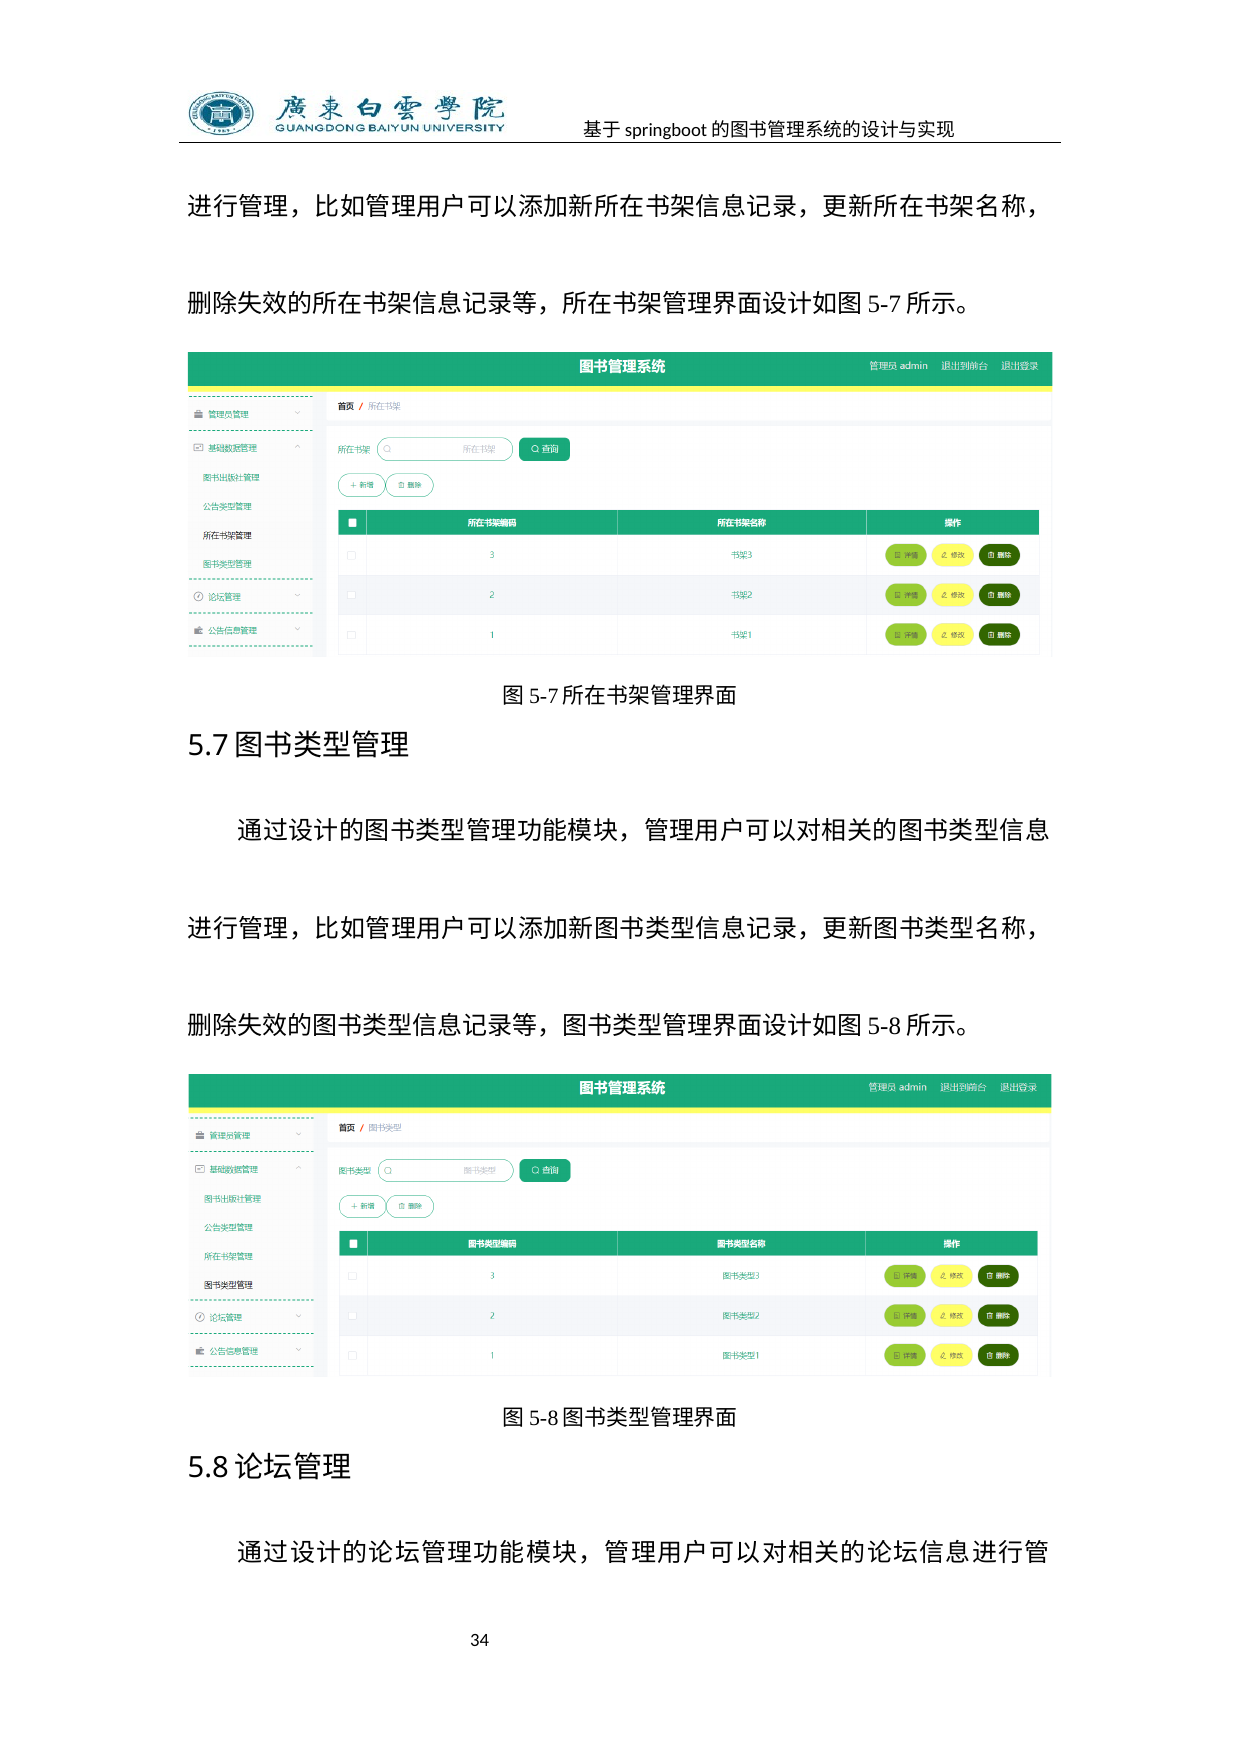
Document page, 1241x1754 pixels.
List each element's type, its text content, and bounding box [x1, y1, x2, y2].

picture [187, 352, 1053, 657]
text 图5-8图书类型管理界面 [187, 1399, 1053, 1432]
text 图5-7所在书架管理界面 [187, 678, 1053, 710]
subtitle 5.7图书类型管理 [187, 710, 1053, 775]
subtitle 5.8论坛管理 [187, 1432, 1053, 1497]
text 通过设计的图书类型管理功能模块，管理用户可以对相关的图书类型信息进行管理，比如管理用户可以添加新图书类型信息记录，更新图书类型名称，删除失效的图书类型信息记录等，图书类型管理界面设计如图5-8所示。 [187, 796, 1053, 1056]
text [187, 172, 1053, 334]
picture [188, 1074, 1052, 1377]
picture [187, 90, 508, 136]
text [187, 1518, 1053, 1583]
